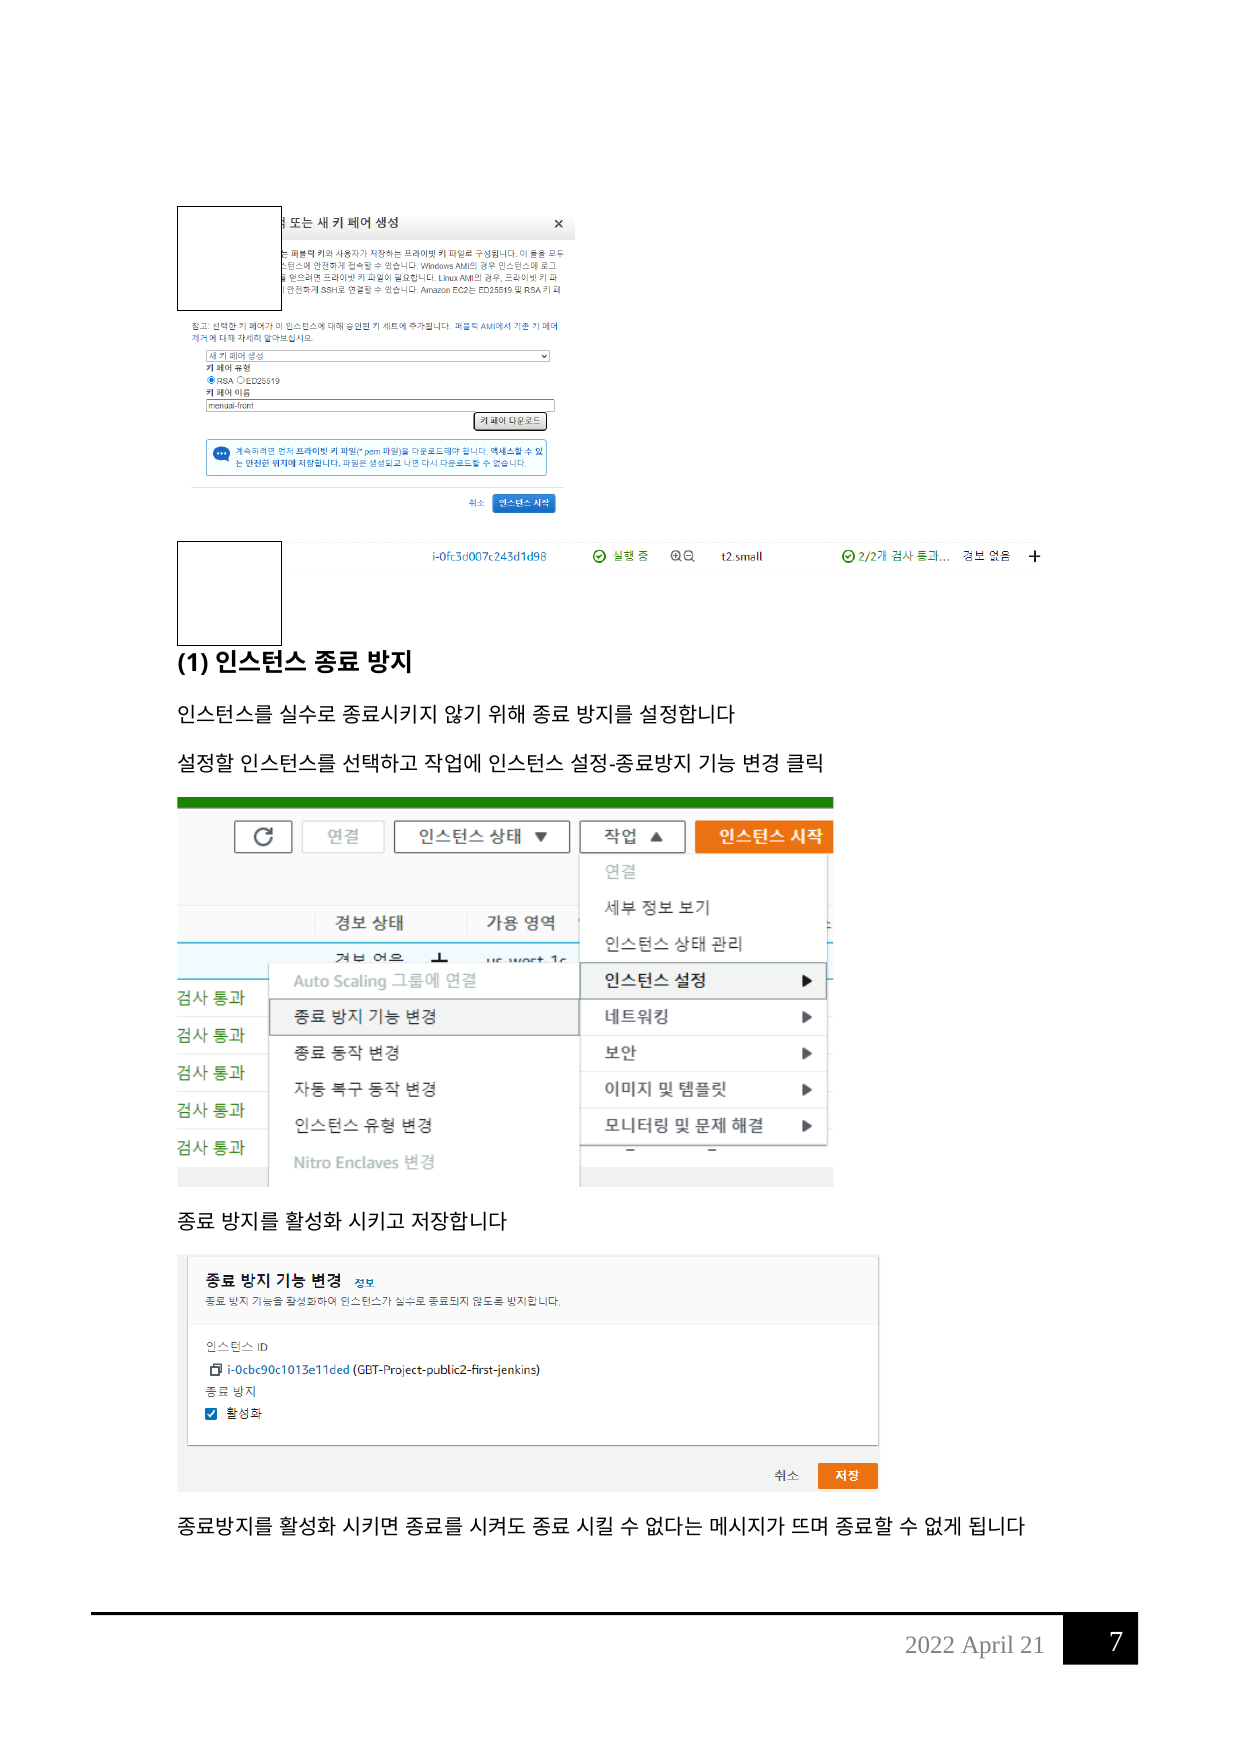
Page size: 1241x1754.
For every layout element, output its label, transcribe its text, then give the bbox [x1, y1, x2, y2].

picture [282, 541, 1041, 570]
text 종료 방지를 활성화 시키고 저장합니다 [177, 1205, 1063, 1235]
picture [177, 206, 575, 523]
text 설정할 인스턴스를 선택하고 작업에 인스턴스 설정-종료방지 기능 변경 클릭 [177, 748, 1063, 778]
text 인스턴스를 실수로 종료시키지 않기 위해 종료 방지를 설정합니다 [177, 698, 1063, 728]
picture [177, 1254, 881, 1492]
text 종료방지를 활성화 시키면 종료를 시켜도 종료 시킬 수 없다는 메시지가 뜨며 종료할 수 없게 됩니다 [177, 1510, 1063, 1541]
picture [177, 797, 834, 1187]
text (1) 인스턴스 종료 방지 [177, 643, 1063, 679]
